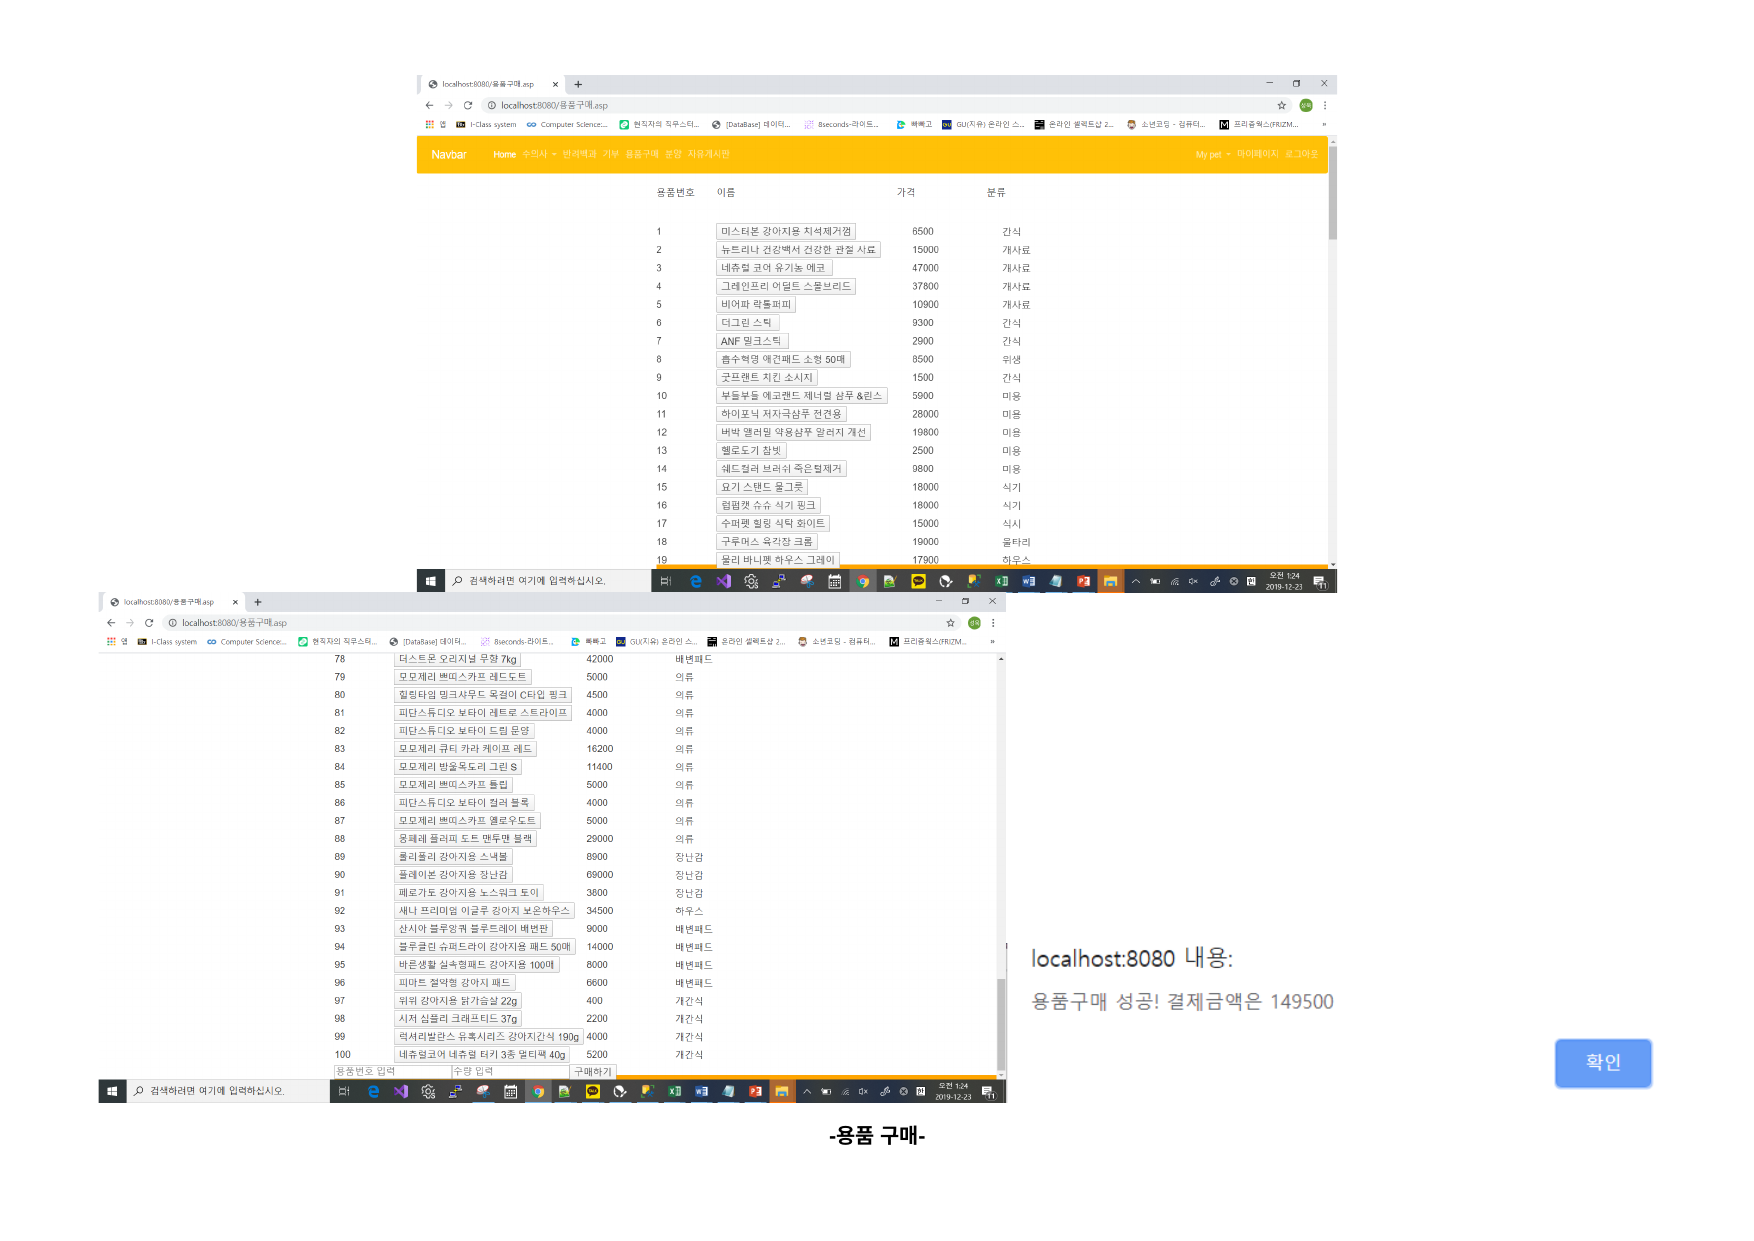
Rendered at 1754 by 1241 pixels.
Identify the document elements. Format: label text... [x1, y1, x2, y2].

picture [98, 75, 1656, 1103]
text -용품 구매- [75, 1120, 1679, 1150]
